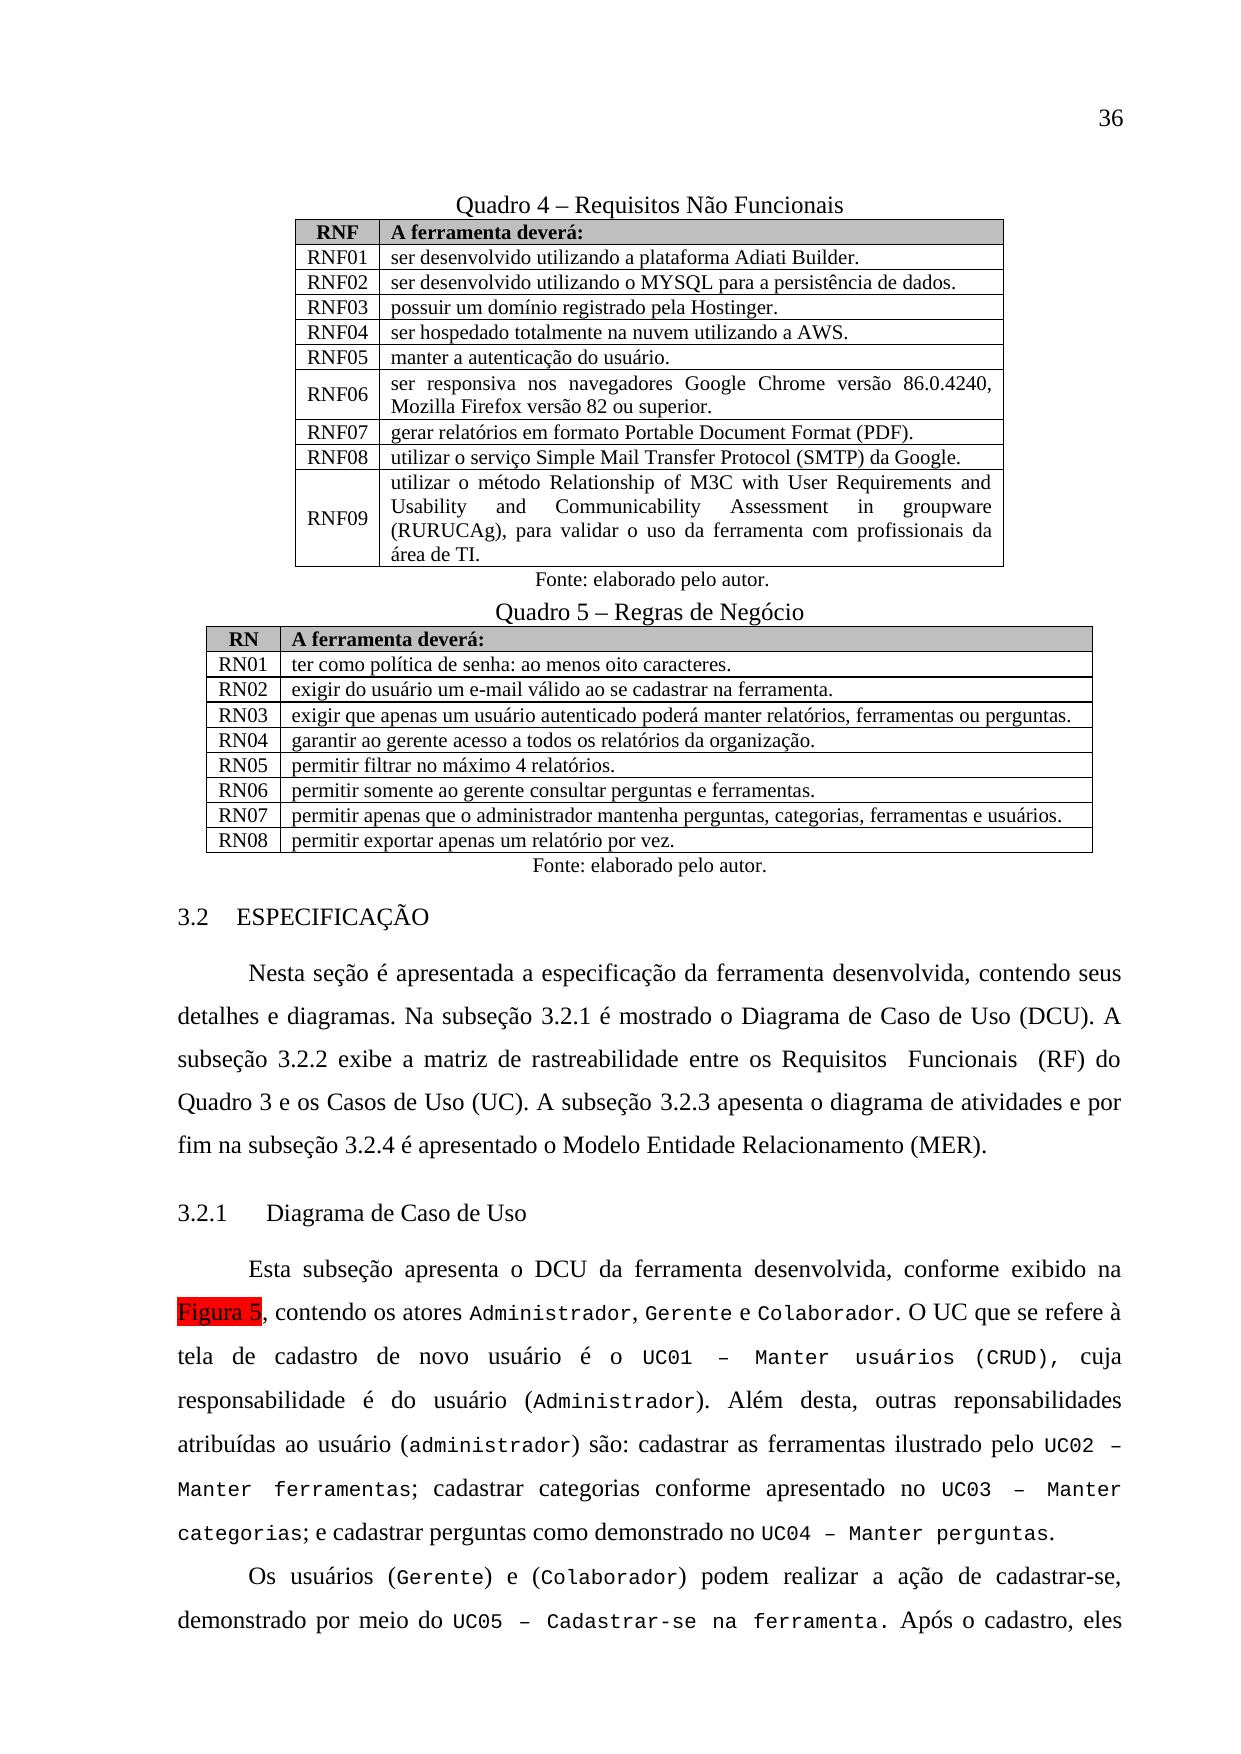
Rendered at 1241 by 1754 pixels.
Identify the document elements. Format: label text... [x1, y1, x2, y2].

subtitle Diagrama de Caso de Uso [177, 1198, 1122, 1227]
text Fonte: elaborado pelo autor. [177, 567, 1122, 591]
table_cell RN08 [207, 828, 280, 852]
table_cell exigir que apenas um usuário autenticado poderá manter relatórios, ferramentas ou perguntas. [281, 703, 1092, 727]
table_header RNF [296, 220, 379, 244]
text Quadro 4 – Requisitos Não Funcionais [177, 190, 1122, 219]
table_cell RNF02 [296, 270, 379, 294]
table_cell RNF08 [296, 445, 379, 469]
text Esta subseção apresenta o DCU da ferramenta desenvolvida, conforme exibido na Figura 5, contendo os atores Administrador, Gerente e Colaborador. O UC que se refere à tela de cadastro de novo usuário é o UC01 – Manter usuários (CRUD), cuja responsabilidade é do usuário (Administrador). Além desta, outras reponsabilidades atribuídas ao usuário (administrador) são: cadastrar as ferramentas ilustrado pelo UC02 – Manter ferramentas; cadastrar categorias conforme apresentado no UC03 – Manter categorias; e cadastrar perguntas como demonstrado no UC04 – Manter perguntas. [177, 1254, 1122, 1547]
table_cell ter como política de senha: ao menos oito caracteres. [281, 652, 1092, 676]
table_cell RNF03 [296, 295, 379, 319]
text Nesta seção é apresentada a especificação da ferramenta desenvolvida, contendo seus detalhes e diagramas. Na subseção 3.2.1 é mostrado o Diagrama de Caso de Uso (DCU). A subseção 3.2.2 exibe a matriz de rastreabilidade entre os Requisitos Funcionais (RF) do Quadro 3 e os Casos de Uso (UC). A subseção 3.2.3 apesenta o diagrama de atividades e por fim na subseção 3.2.4 é apresentado o Modelo Entidade Relacionamento (MER). [177, 958, 1122, 1159]
table_cell RNF09 [296, 470, 379, 566]
table_header RN [207, 627, 280, 651]
table_cell RN02 [207, 678, 280, 701]
table_cell permitir somente ao gerente consultar perguntas e ferramentas. [281, 778, 1092, 802]
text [177, 1561, 1122, 1635]
table_cell RNF05 [296, 345, 379, 369]
table_cell permitir exportar apenas um relatório por vez. [281, 828, 1092, 852]
table_cell exigir do usuário um e-mail válido ao se cadastrar na ferramenta. [281, 678, 1092, 701]
table_cell RNF07 [296, 420, 379, 444]
table_cell ser responsiva nos navegadores Google Chrome versão 86.0.4240, Mozilla Firefox versão 82 ou superior. [380, 370, 1003, 418]
text Fonte: elaborado pelo autor. [177, 853, 1122, 877]
table_cell RN03 [207, 703, 280, 727]
table_cell permitir apenas que o administrador mantenha perguntas, categorias, ferramentas e usuários. [281, 803, 1092, 827]
table_cell RNF04 [296, 320, 379, 344]
table_cell possuir um domínio registrado pela Hostinger. [380, 295, 1003, 319]
table_cell RN07 [207, 803, 280, 827]
table_header A ferramenta deverá: [380, 220, 1003, 244]
table_cell ser desenvolvido utilizando a plataforma Adiati Builder. [380, 245, 1003, 269]
table_header A ferramenta deverá: [281, 627, 1092, 651]
table_cell manter a autenticação do usuário. [380, 345, 1003, 369]
table_cell RN04 [207, 728, 280, 752]
table_cell RN06 [207, 778, 280, 802]
table_cell ser desenvolvido utilizando o MYSQL para a persistência de dados. [380, 270, 1003, 294]
text Quadro 5 – Regras de Negócio [177, 597, 1122, 626]
table_cell utilizar o método Relationship of M3C with User Requirements and Usability and Communicability Assessment in groupware (RURUCAg), para validar o uso da ferramenta com profissionais da área de TI. [380, 470, 1003, 566]
table_cell garantir ao gerente acesso a todos os relatórios da organização. [281, 728, 1092, 752]
table_cell permitir filtrar no máximo 4 relatórios. [281, 753, 1092, 777]
table_cell RNF01 [296, 245, 379, 269]
table_cell RN01 [207, 652, 280, 676]
table_cell gerar relatórios em formato Portable Document Format (PDF). [380, 420, 1003, 444]
table_cell utilizar o serviço Simple Mail Transfer Protocol (SMTP) da Google. [380, 445, 1003, 469]
table_cell RN05 [207, 753, 280, 777]
table_cell ser hospedado totalmente na nuvem utilizando a AWS. [380, 320, 1003, 344]
subtitle ESPECIFICAÇÃO [177, 902, 1122, 931]
table_cell RNF06 [296, 370, 379, 418]
